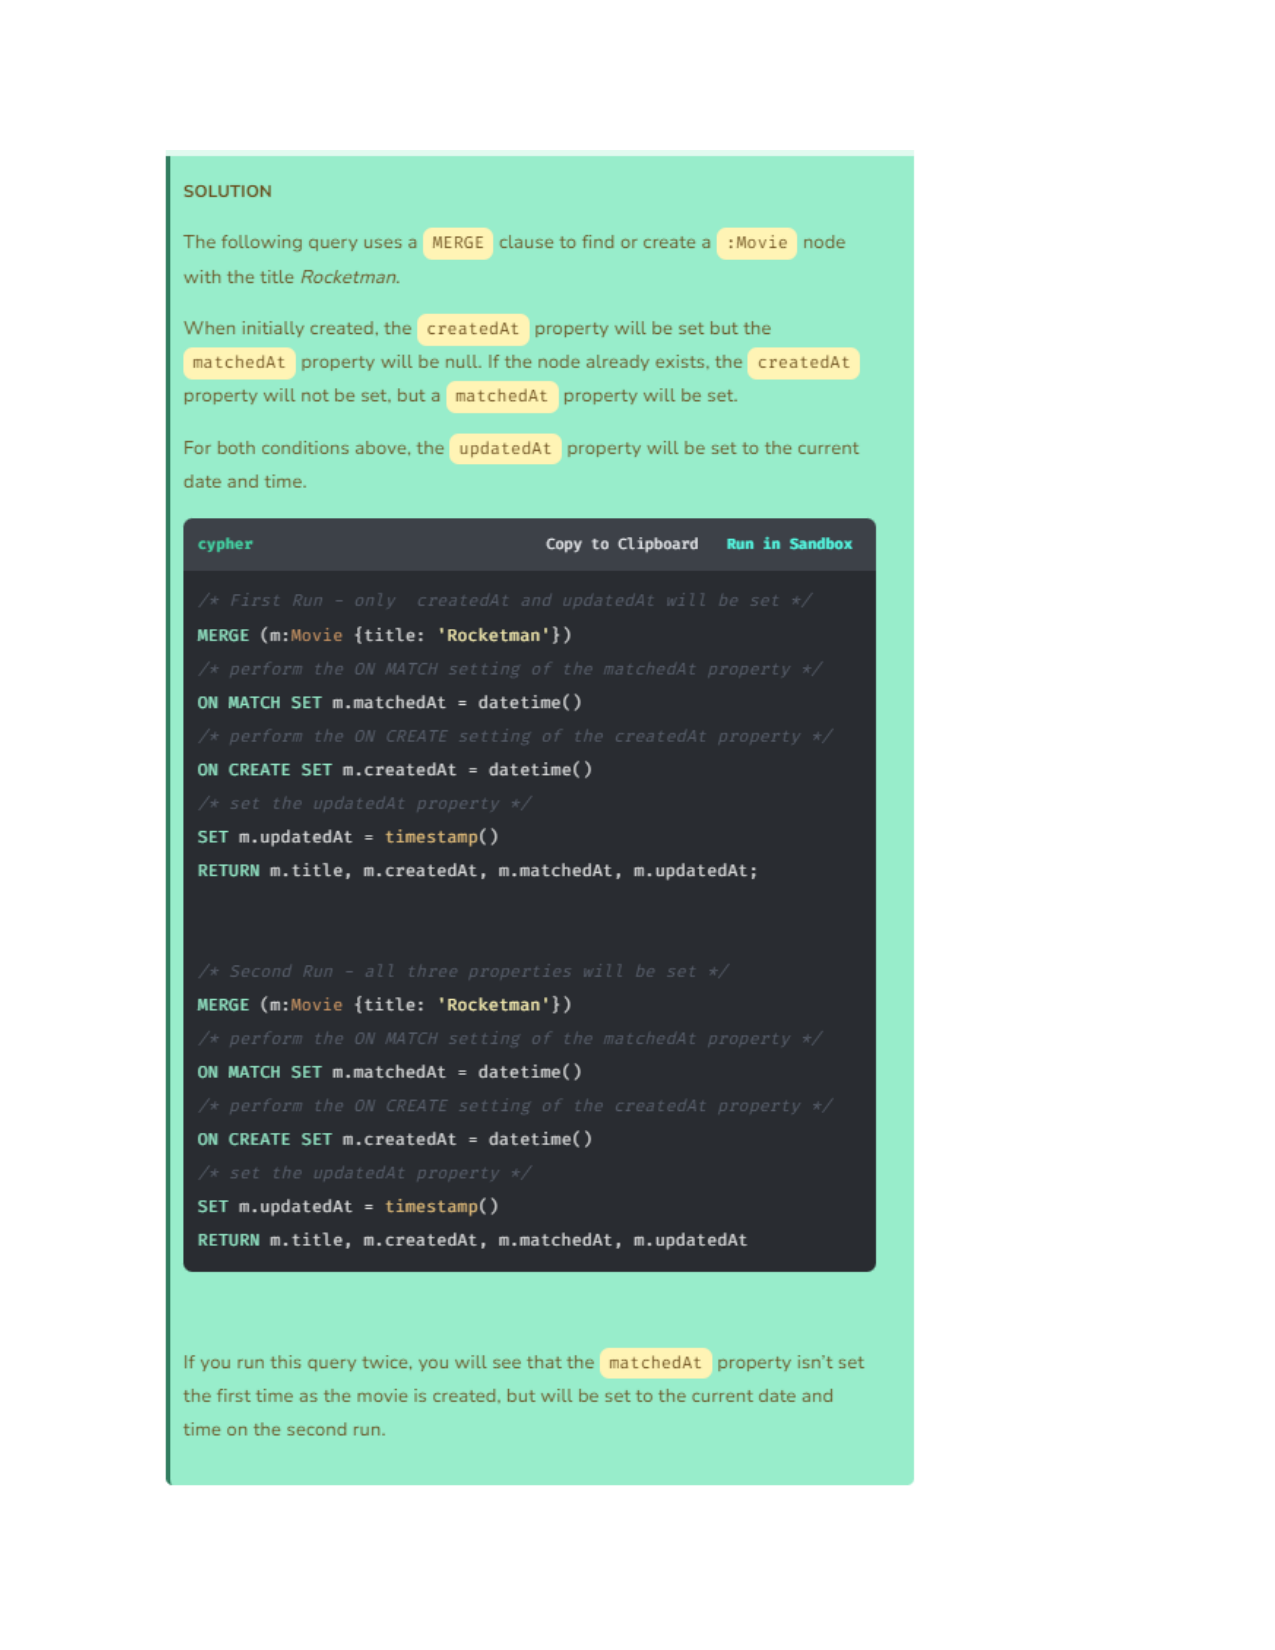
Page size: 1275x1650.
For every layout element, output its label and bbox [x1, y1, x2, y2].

picture [150, 150, 942, 1500]
